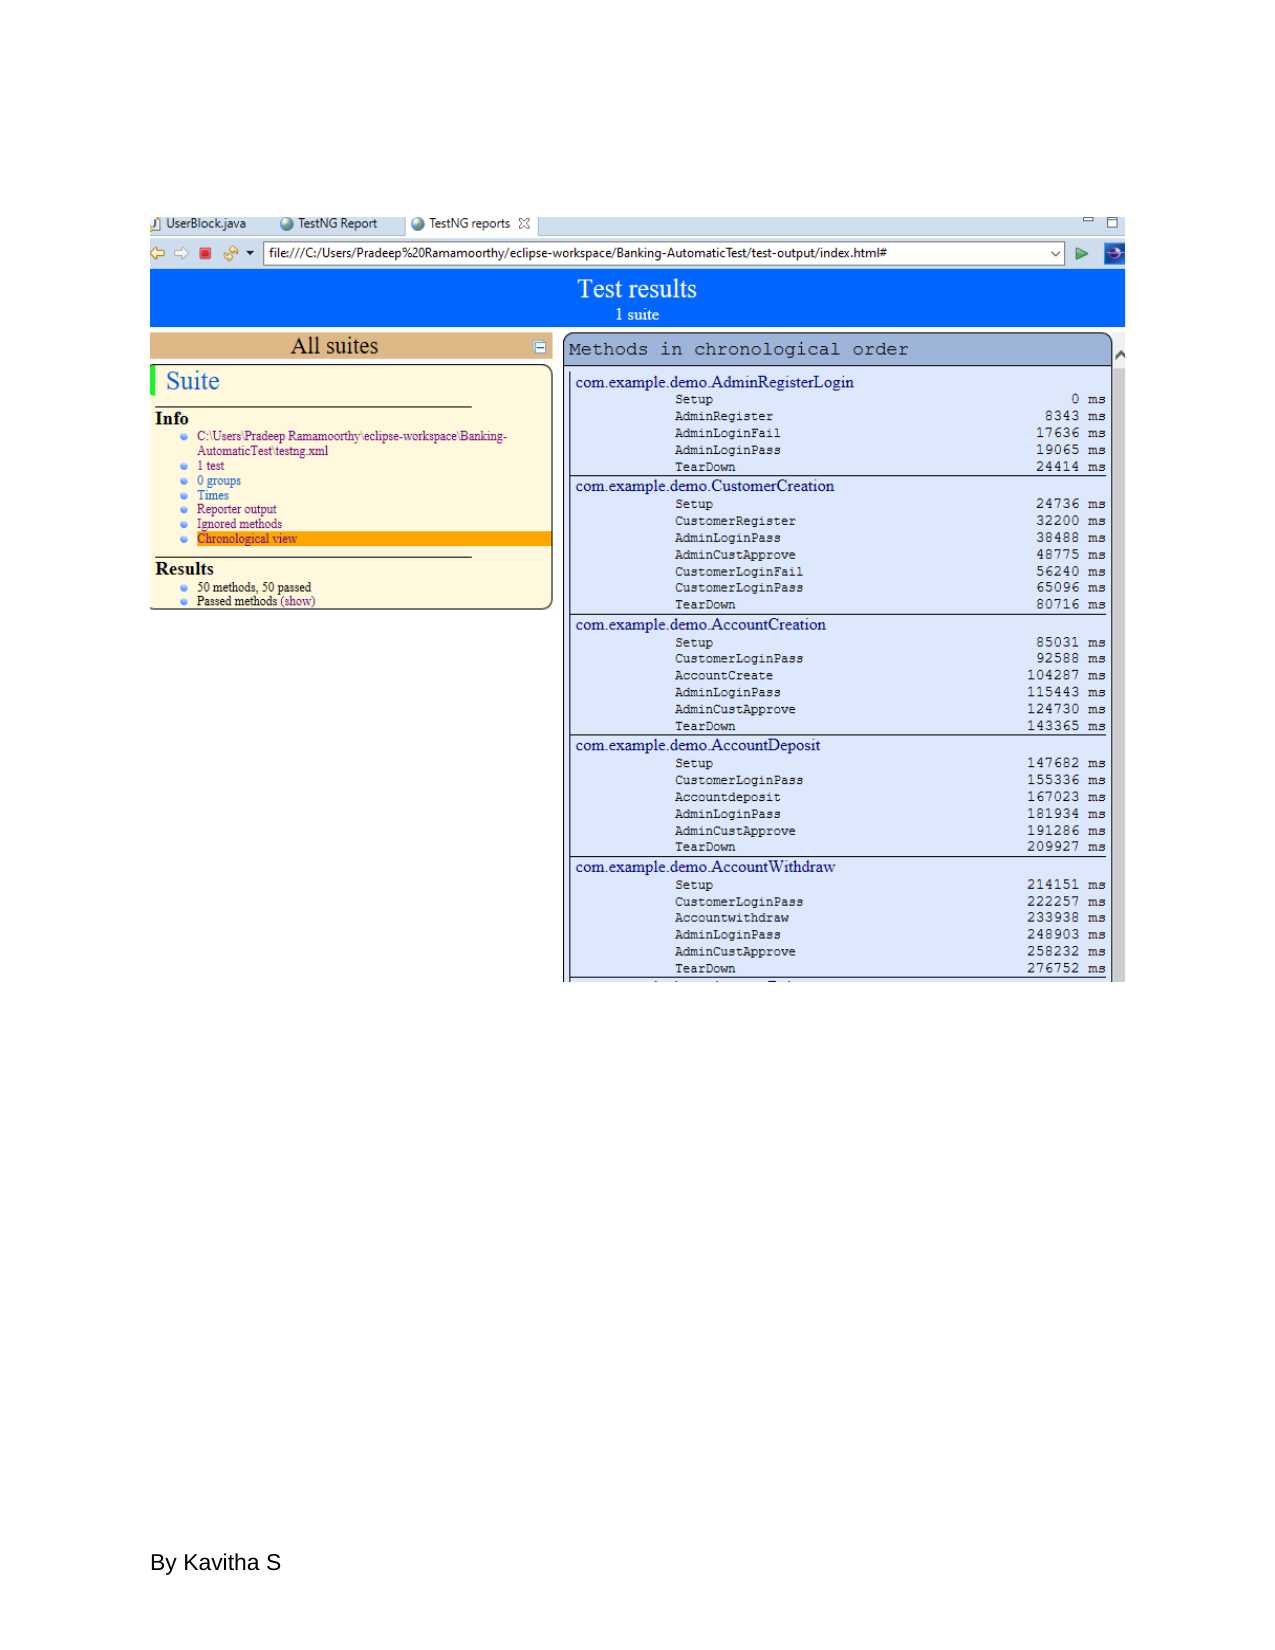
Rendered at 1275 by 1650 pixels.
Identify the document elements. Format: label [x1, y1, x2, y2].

picture [150, 217, 1125, 982]
